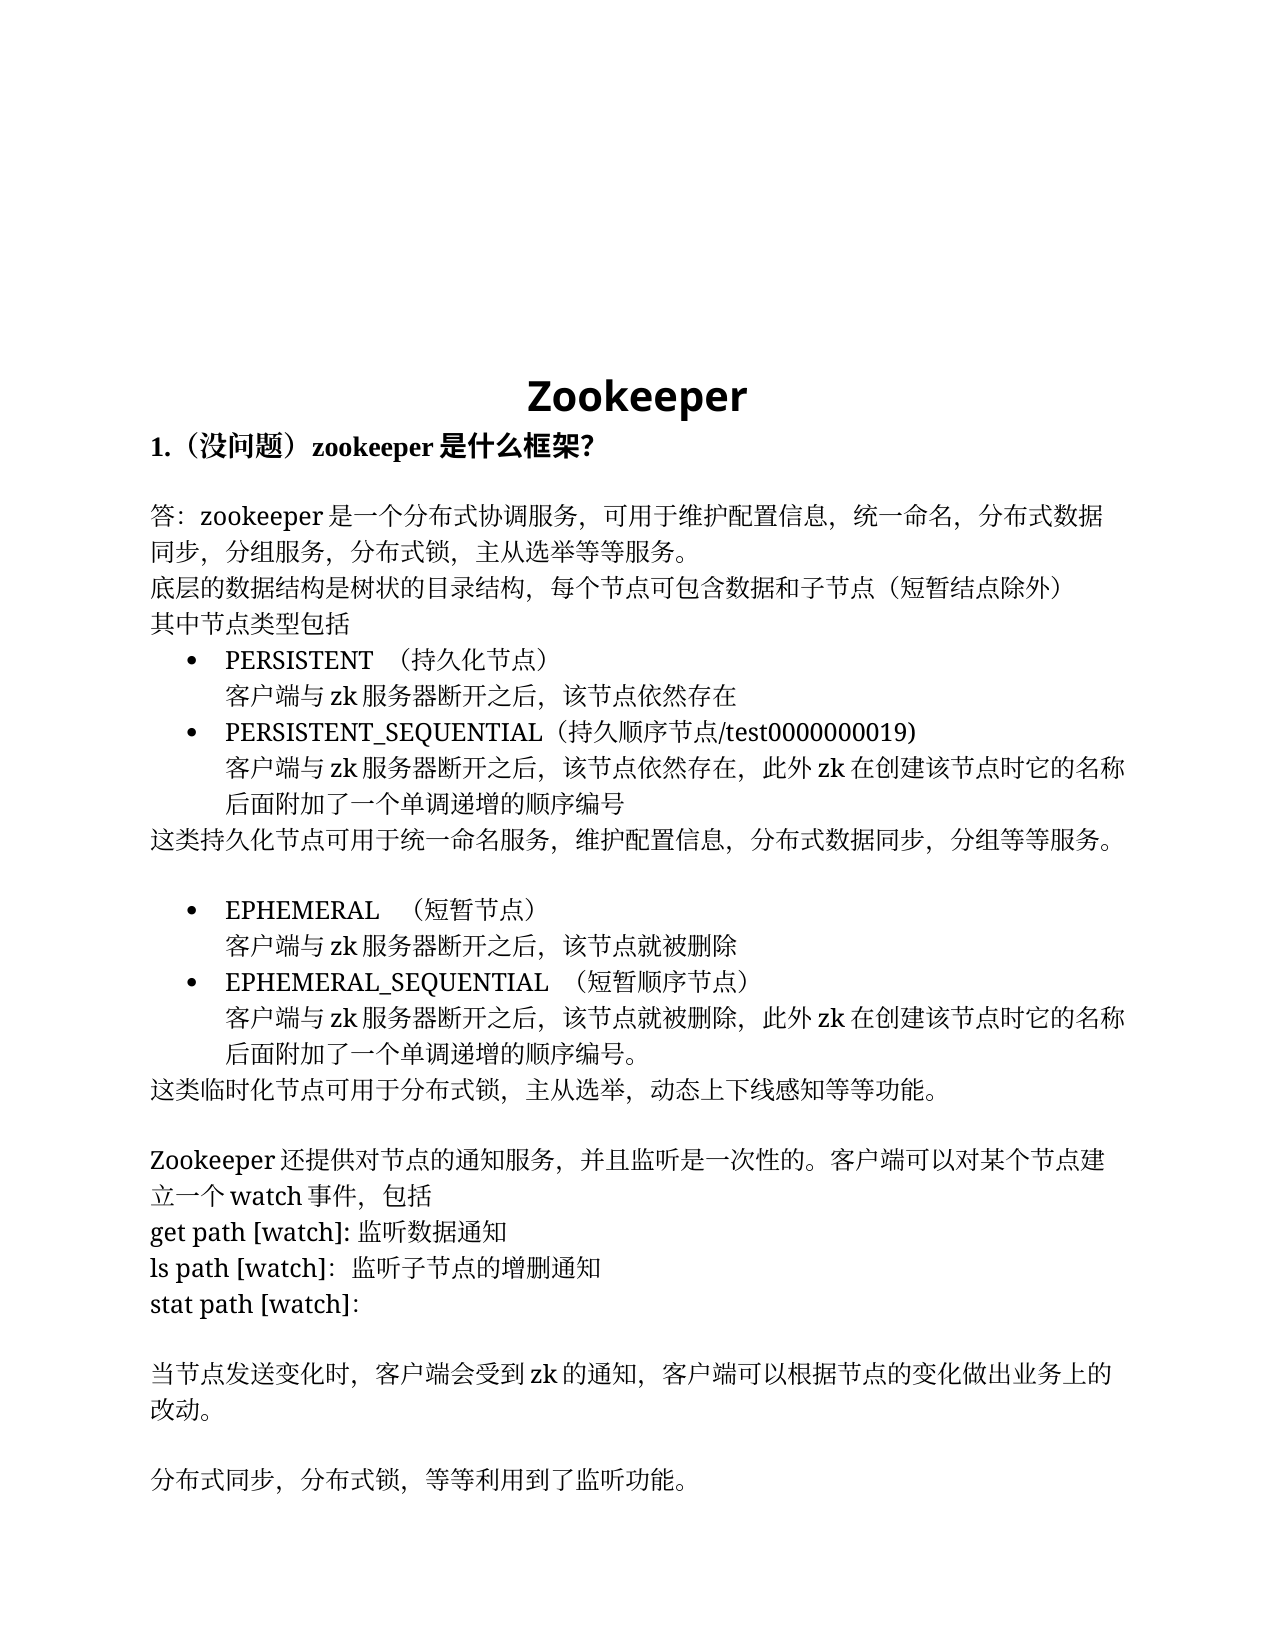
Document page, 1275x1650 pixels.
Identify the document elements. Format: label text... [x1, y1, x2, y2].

text 这类临时化节点可用于分布式锁，主从选举，动态上下线感知等等功能。 [150, 1071, 1125, 1107]
text 这类持久化节点可用于统一命名服务，维护配置信息，分布式数据同步，分组等等服务。 [150, 821, 1125, 856]
list EPHEMERAL_SEQUENTIAL （短暂顺序节点） [187, 963, 1125, 999]
list EPHEMERAL （短暂节点） [187, 891, 1125, 927]
text get path [watch]: 监听数据通知 [150, 1213, 1125, 1249]
list PERSISTENT （持久化节点） [187, 640, 1125, 676]
text 底层的数据结构是树状的目录结构，每个节点可包含数据和子节点（短暂结点除外） [150, 568, 1125, 604]
text 客户端与zk服务器断开之后，该节点依然存在，此外zk在创建该节点时它的名称后面附加了一个单调递增的顺序编号 [225, 748, 1125, 821]
text stat path [watch]： [150, 1285, 1125, 1321]
text 其中节点类型包括 [150, 604, 1125, 640]
text 分布式同步，分布式锁，等等利用到了监听功能。 [150, 1461, 1125, 1497]
text Zookeeper [150, 367, 1125, 423]
text 1.（没问题）zookeeper是什么框架？ [150, 423, 1125, 464]
text 答：zookeeper是一个分布式协调服务，可用于维护配置信息，统一命名，分布式数据同步，分组服务，分布式锁，主从选举等等服务。 [150, 497, 1125, 568]
text 客户端与zk服务器断开之后，该节点就被删除，此外zk在创建该节点时它的名称后面附加了一个单调递增的顺序编号。 [225, 999, 1125, 1071]
text 客户端与zk服务器断开之后，该节点依然存在 [225, 676, 1125, 712]
list PERSISTENT_SEQUENTIAL（持久顺序节点/test0000000019) [187, 712, 1125, 748]
text 当节点发送变化时，客户端会受到zk的通知，客户端可以根据节点的变化做出业务上的改动。 [150, 1355, 1125, 1427]
text ls path [watch]：监听子节点的增删通知 [150, 1249, 1125, 1285]
text 客户端与zk服务器断开之后，该节点就被删除 [225, 927, 1125, 963]
text Zookeeper还提供对节点的通知服务，并且监听是一次性的。客户端可以对某个节点建立一个watch事件，包括 [150, 1141, 1125, 1213]
